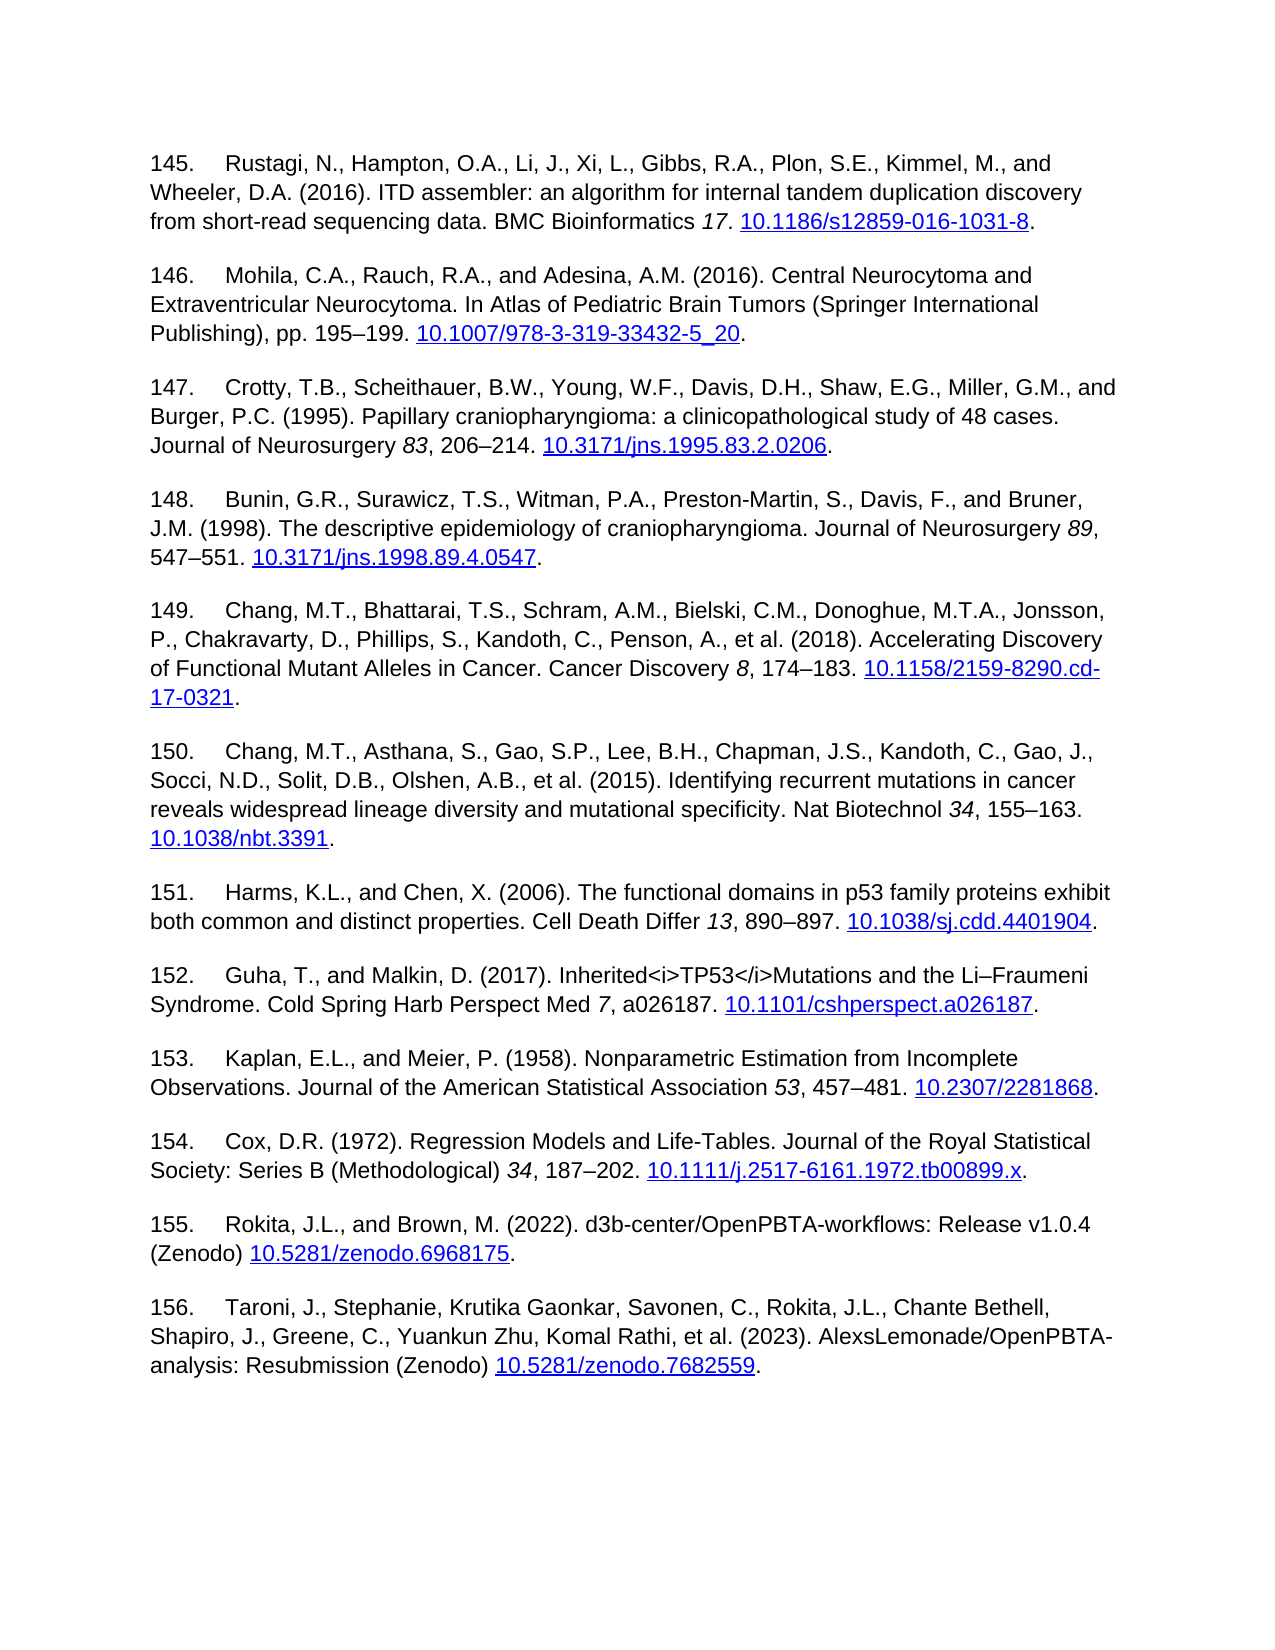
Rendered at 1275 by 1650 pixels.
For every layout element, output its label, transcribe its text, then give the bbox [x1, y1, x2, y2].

text 150. Chang, M.T., Asthana, S., Gao, S.P., Lee, B.H., Chapman, J.S., Kandoth, C., Gao, J., Socci, N.D., Solit, D.B., Olshen, A.B., et al. (2015). Identifying recurrent mutations in cancer reveals widespread lineage diversity and mutational specificity. Nat Biotechnol 34, 155–163. 10.1038/nbt.3391. [150, 738, 1125, 852]
text 153. Kaplan, E.L., and Meier, P. (1958). Nonparametric Estimation from Incomplete Observations. Journal of the American Statistical Association 53, 457–481. 10.2307/2281868. [150, 1045, 1125, 1100]
text 151. Harms, K.L., and Chen, X. (2006). The functional domains in p53 family proteins exhibit both common and distinct properties. Cell Death Differ 13, 890–897. 10.1038/sj.cdd.4401904. [150, 879, 1125, 934]
text 156. Taroni, J., Stephanie, Krutika Gaonkar, Savonen, C., Rokita, J.L., Chante Bethell, Shapiro, J., Greene, C., Yuankun Zhu, Komal Rathi, et al. (2023). AlexsLemonade/OpenPBTA-analysis: Resubmission (Zenodo) 10.5281/zenodo.7682559. [150, 1294, 1125, 1378]
text 149. Chang, M.T., Bhattarai, T.S., Schram, A.M., Bielski, C.M., Donoghue, M.T.A., Jonsson, P., Chakravarty, D., Phillips, S., Kandoth, C., Penson, A., et al. (2018). Accelerating Discovery of Functional Mutant Alleles in Cancer. Cancer Discovery 8, 174–183. 10.1158/2159-8290.cd-17-0321. [150, 597, 1125, 711]
text 154. Cox, D.R. (1972). Regression Models and Life-Tables. Journal of the Royal Statistical Society: Series B (Methodological) 34, 187–202. 10.1111/j.2517-6161.1972.tb00899.x. [150, 1128, 1125, 1183]
text 147. Crotty, T.B., Scheithauer, B.W., Young, W.F., Davis, D.H., Shaw, E.G., Miller, G.M., and Burger, P.C. (1995). Papillary craniopharyngioma: a clinicopathological study of 48 cases. Journal of Neurosurgery 83, 206–214. 10.3171/jns.1995.83.2.0206. [150, 374, 1125, 458]
text 146. Mohila, C.A., Rauch, R.A., and Adesina, A.M. (2016). Central Neurocytoma and Extraventricular Neurocytoma. In Atlas of Pediatric Brain Tumors (Springer International Publishing), pp. 195–199. 10.1007/978-3-319-33432-5_20. [150, 262, 1125, 346]
text 152. Guha, T., and Malkin, D. (2017). Inherited<i>TP53</i>Mutations and the Li–Fraumeni Syndrome. Cold Spring Harb Perspect Med 7, a026187. 10.1101/cshperspect.a026187. [150, 962, 1125, 1017]
text 148. Bunin, G.R., Surawicz, T.S., Witman, P.A., Preston-Martin, S., Davis, F., and Bruner, J.M. (1998). The descriptive epidemiology of craniopharyngioma. Journal of Neurosurgery 89, 547–551. 10.3171/jns.1998.89.4.0547. [150, 486, 1125, 570]
text 155. Rokita, J.L., and Brown, M. (2022). d3b-center/OpenPBTA-workflows: Release v1.0.4 (Zenodo) 10.5281/zenodo.6968175. [150, 1211, 1125, 1266]
text 145. Rustagi, N., Hampton, O.A., Li, J., Xi, L., Gibbs, R.A., Plon, S.E., Kimmel, M., and Wheeler, D.A. (2016). ITD assembler: an algorithm for internal tandem duplication discovery from short-read sequencing data. BMC Bioinformatics 17. 10.1186/s12859-016-1031-8. [150, 150, 1125, 234]
